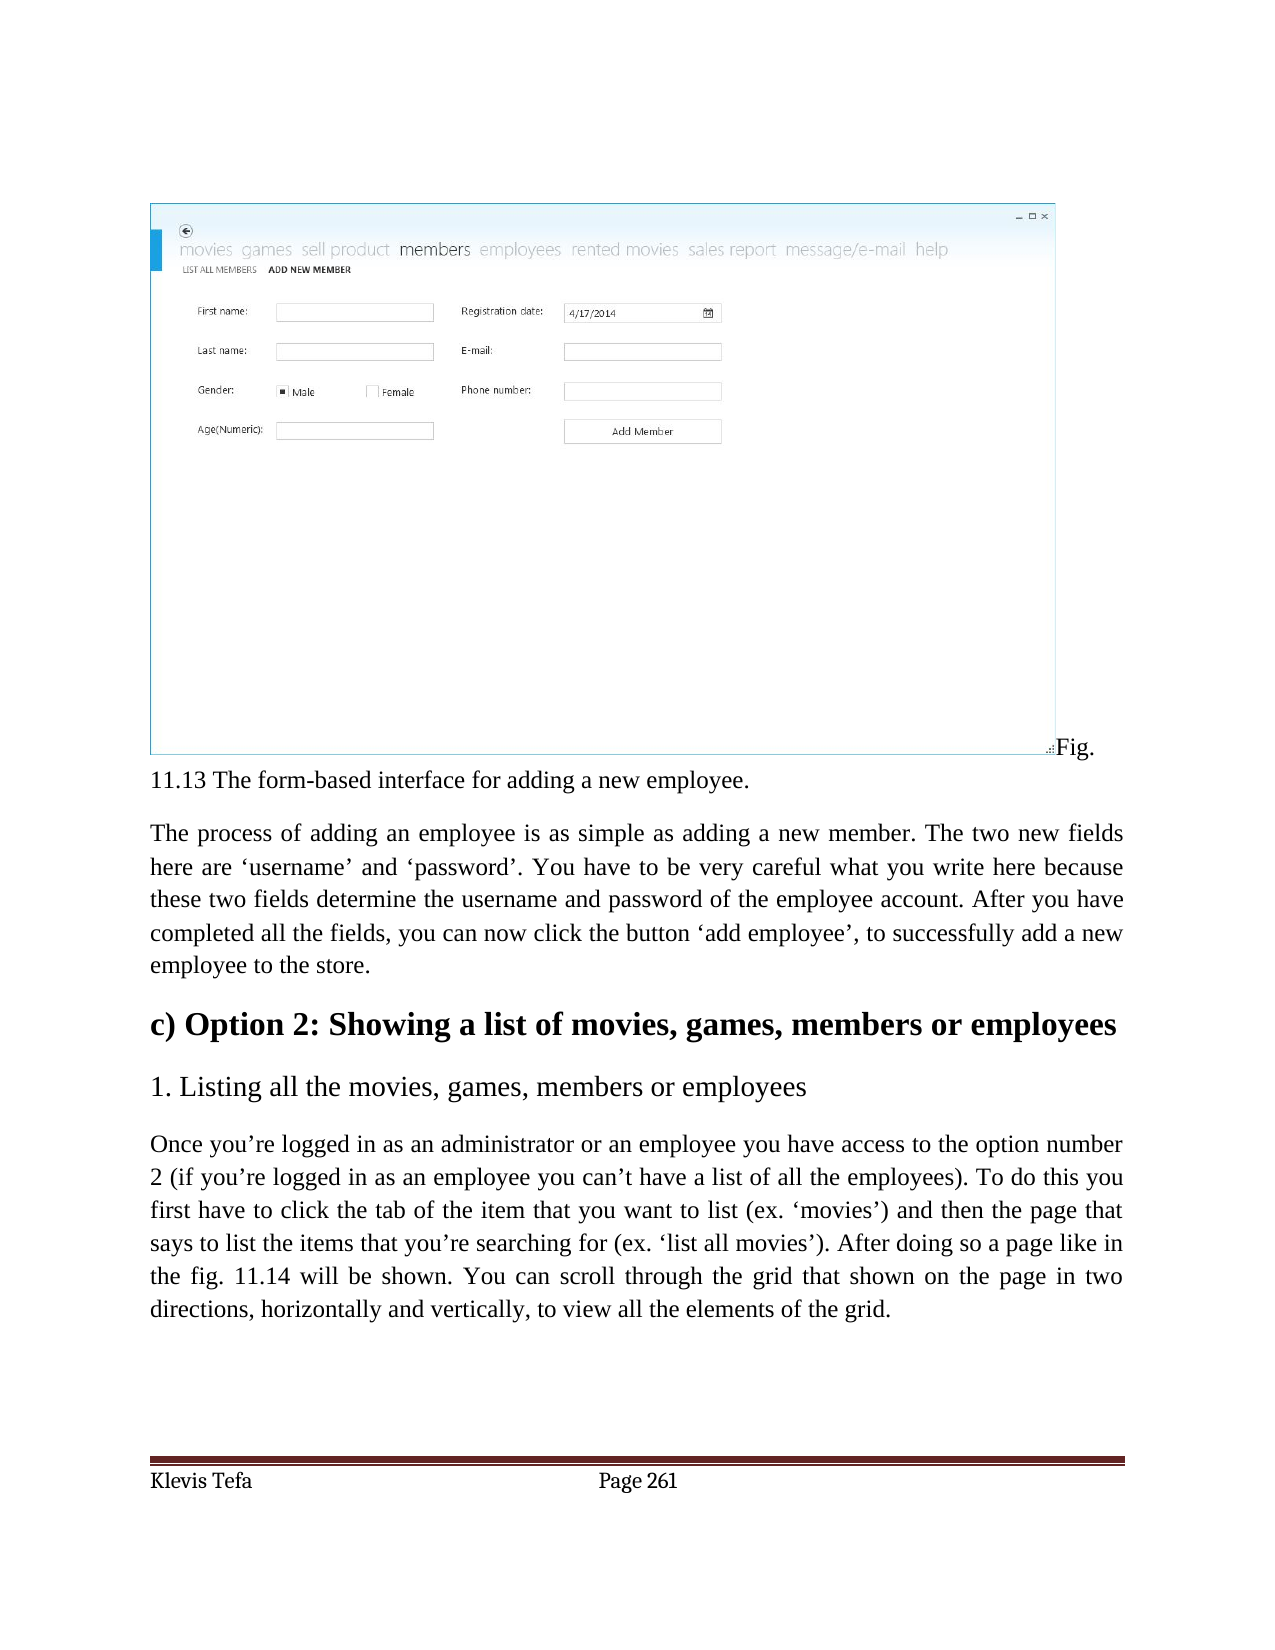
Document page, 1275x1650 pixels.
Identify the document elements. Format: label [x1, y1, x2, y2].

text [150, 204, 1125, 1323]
picture [150, 203, 1056, 755]
